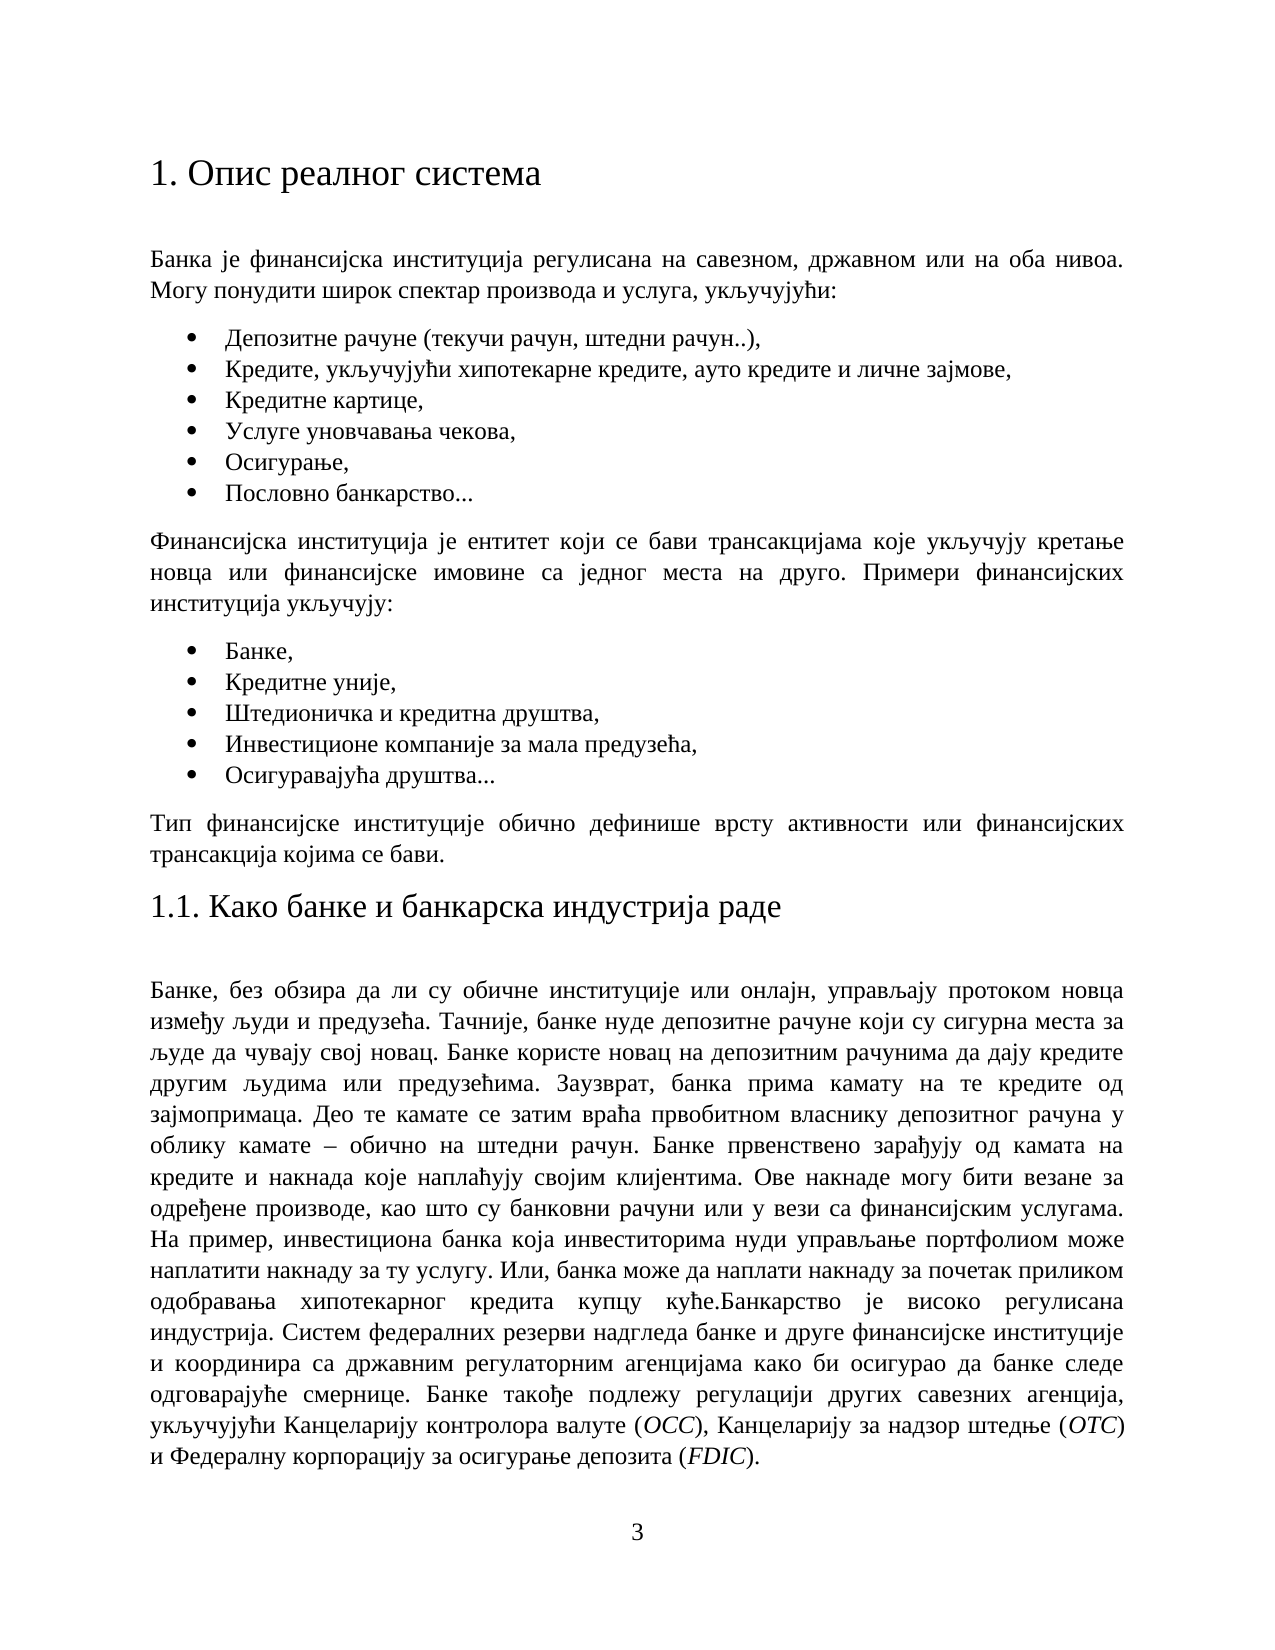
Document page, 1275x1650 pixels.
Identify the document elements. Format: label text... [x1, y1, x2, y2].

subtitle 1.1. Како банке и банкарска индустрија раде [150, 886, 1125, 925]
list Депозитне рачуне (текучи рачун, штедни рачун..), [187, 323, 1125, 352]
text Банка је финансијска институција регулисана на савезном, државном или на оба нивоа. Могу понудити широк спектар производа и услуга, укључујући: [150, 244, 1125, 304]
list Банке, [187, 636, 1125, 664]
list Кредитне картице, [187, 385, 1125, 414]
subtitle 1. Опис реалног система [150, 150, 1125, 193]
text Тип финансијске институције обично дефинише врсту активности или финансијских трансакција којима се бави. [150, 808, 1125, 867]
text Банке, без обзира да ли су обичне институције или онлајн, управљају протоком новца између људи и предузећа. Тачније, банке нуде депозитне рачуне који су сигурна места за људе да чувају свој новац. Банке користе новац на депозитним рачунима да дају кредите другим људима или предузећима. Заузврат, банка прима камату на те кредите од зајмопримаца. Део те камате се затим враћа првобитном власнику депозитног рачуна у облику камате – обично на штедни рачун. Банке првенствено зарађују од камата на кредите и накнада које наплаћују својим клијентима. Ове накнаде могу бити везане за одређене производе, као што су банковни рачуни или у вези са финансијским услугама. На пример, инвестициона банка која инвеститорима нуди управљање портфолиом може наплатити накнаду за ту услугу. Или, банка може да наплати накнаду за почетак приликом одобравања хипотекарног кредита купцу куће.Банкарство је високо регулисана индустрија. Систем федералних резерви надгледа банке и друге финансијске институције и координира са државним регулаторним агенцијама како би осигурао да банке следе одговарајуће смернице. Банке такође подлежу регулацији других савезних агенција, укључујући Канцеларију контролора валуте (OCC), Канцеларију за надзор штедње (OTC) и Федералну корпорацију за осигурање депозита (FDIC). [150, 975, 1125, 1470]
list Штедионичка и кредитна друштва, [187, 698, 1125, 727]
list Услуге уновчавања чекова, [187, 416, 1125, 445]
list Осигурање, [187, 447, 1125, 476]
list Пословно банкарство... [187, 478, 1125, 507]
list Кредитне уније, [187, 667, 1125, 696]
list Инвестиционе компаније за мала предузећа, [187, 729, 1125, 758]
list Кредите, укључујући хипотекарне кредите, ауто кредите и личне зајмове, [187, 354, 1125, 383]
text Финансијска институција је ентитет који се бави трансакцијама које укључују кретање новца или финансијске имовине са једног места на друго. Примери финансијских институција укључују: [150, 526, 1125, 617]
list Осигуравајућа друштва... [187, 760, 1125, 789]
